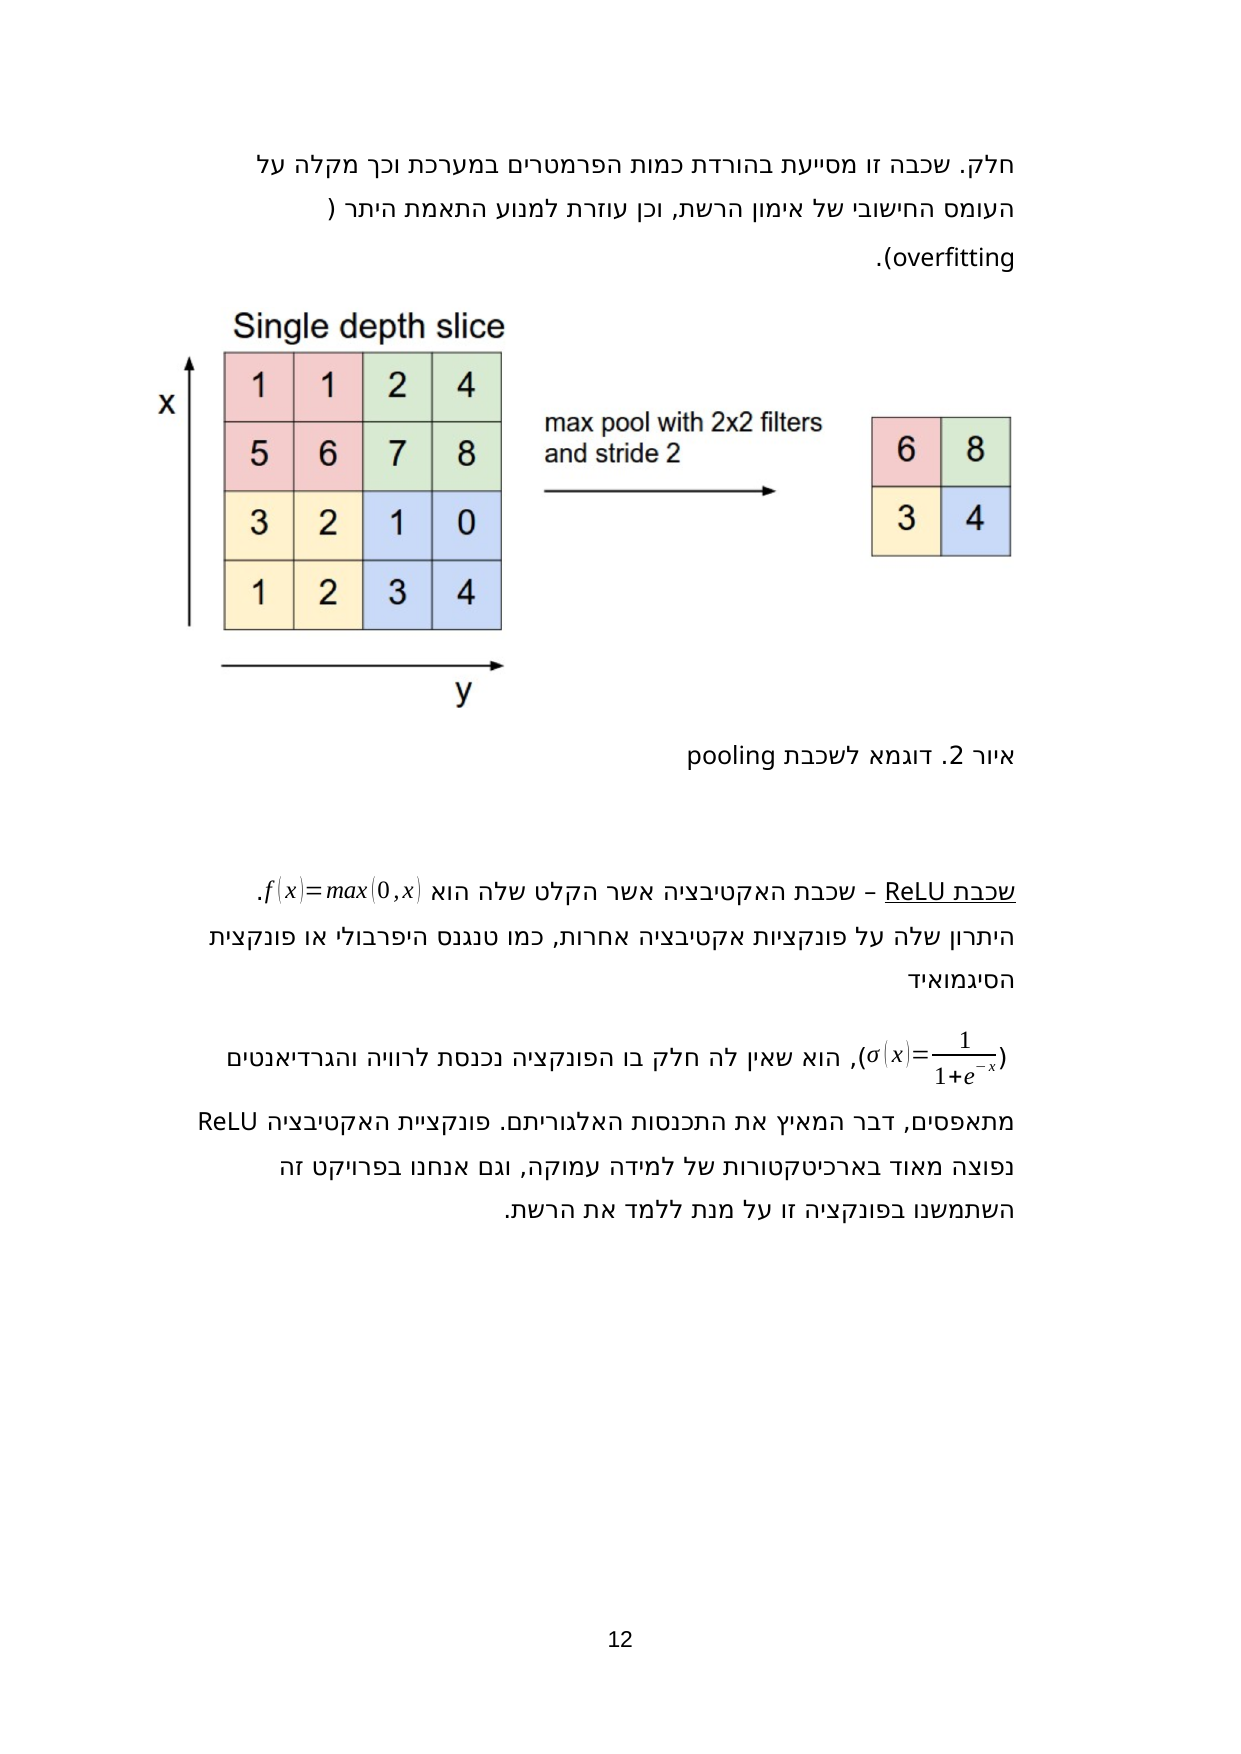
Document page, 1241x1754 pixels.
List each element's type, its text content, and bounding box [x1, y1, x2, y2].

text (), הוא שאין לה חלק בו הפונקציה נכנסת לרוויה והגרדיאנטים מתאפסים, דבר המאיץ את התכנסות האלגוריתם. פונקציית האקטיבציה ReLU נפוצה מאוד בארכיטקטורות של למידה עמוקה, וגם אנחנו בפרויקט זה השתמשנו בפונקציה זו על מנת ללמד את הרשת. [187, 1026, 1016, 1225]
picture [157, 307, 1016, 708]
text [187, 150, 1016, 274]
text שכבת ReLU – שכבת האקטיבציה אשר הקלט שלה הוא . היתרון שלה על פונקציות אקטיבציה אחרות, כמו טנגנס היפרבולי או פונקצית הסיגמואיד [187, 873, 1016, 995]
